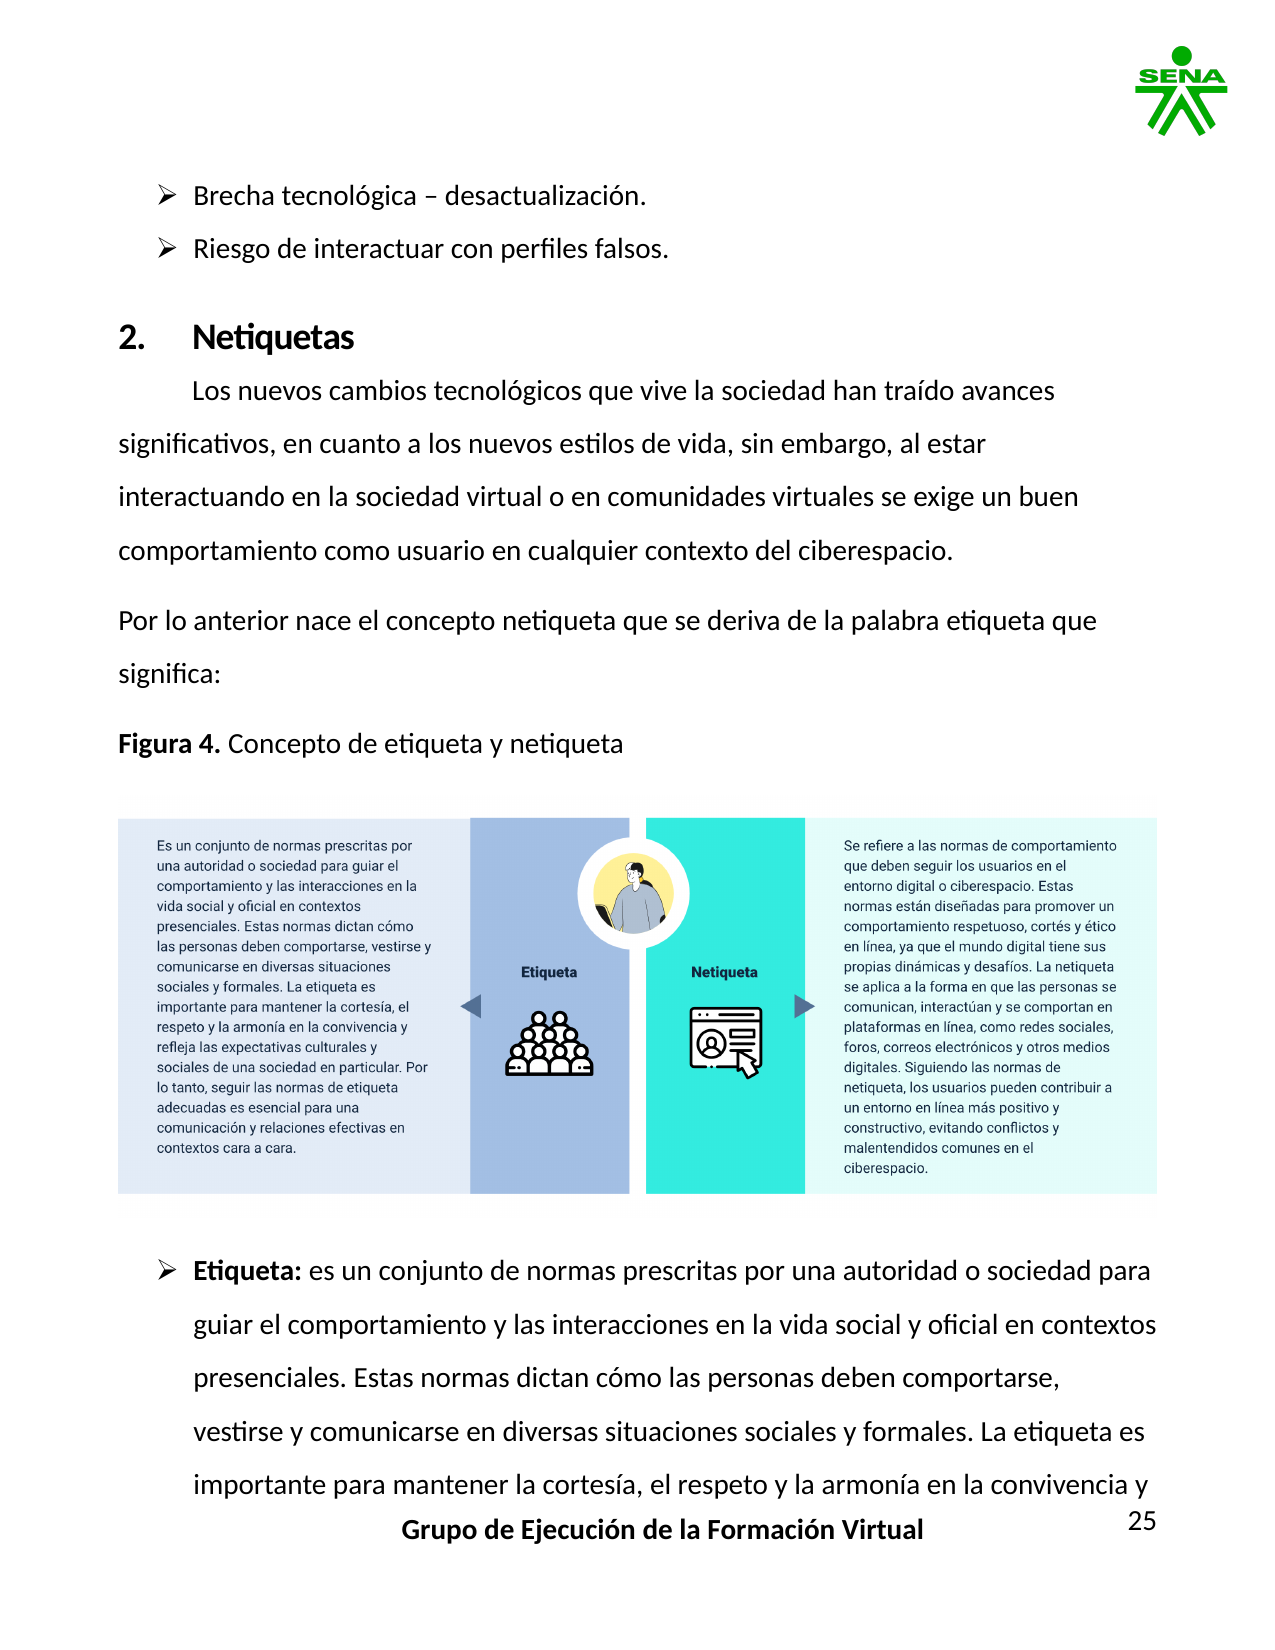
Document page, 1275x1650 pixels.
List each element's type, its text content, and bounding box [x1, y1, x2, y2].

picture [1135, 46, 1228, 136]
text Los nuevos cambios tecnológicos que vive la sociedad han traído avances significativos, en cuanto a los nuevos estilos de vida, sin embargo, al estar interactuando en la sociedad virtual o en comunidades virtuales se exige un buen comportamiento como usuario en cualquier contexto del ciberespacio. [118, 372, 1157, 567]
text Figura 4. Concepto de etiqueta y netiqueta [118, 726, 1157, 761]
list Riesgo de interactuar con perfiles falsos. [156, 231, 1157, 266]
subtitle Netiquetas [118, 313, 1157, 359]
text Por lo anterior nace el concepto netiqueta que se deriva de la palabra etiqueta que significa: [118, 602, 1157, 691]
list Brecha tecnológica – desactualización. [156, 177, 1157, 213]
picture [118, 795, 1157, 1218]
